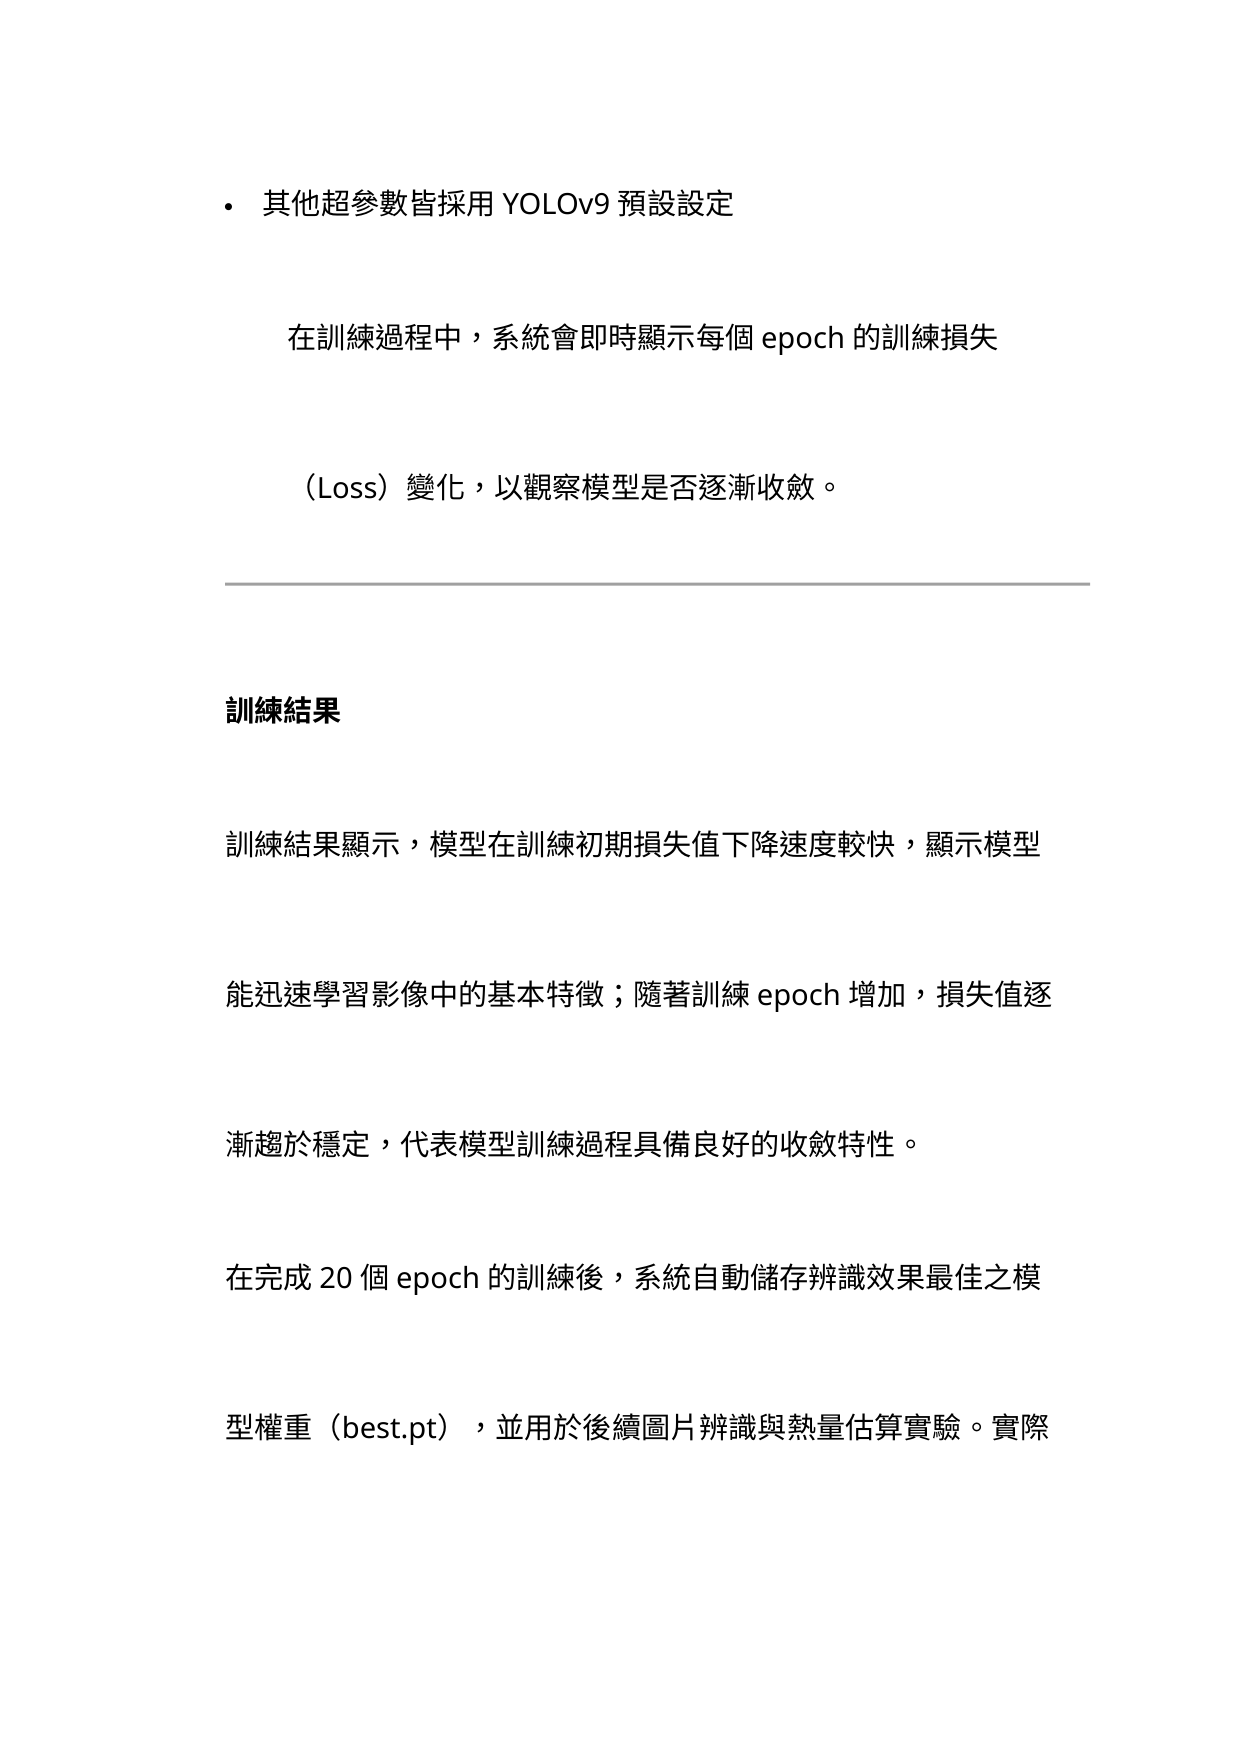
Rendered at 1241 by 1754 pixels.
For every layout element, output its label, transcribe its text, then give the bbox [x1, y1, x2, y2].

text 訓練結果 [187, 671, 1053, 746]
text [225, 1239, 1053, 1464]
list 其他超參數皆採用 YOLOv9 預設設定 [225, 164, 1053, 239]
text 在訓練過程中，系統會即時顯示每個 epoch 的訓練損失（Loss）變化，以觀察模型是否逐漸收斂。 [287, 298, 1053, 523]
text 訓練結果顯示，模型在訓練初期損失值下降速度較快，顯示模型能迅速學習影像中的基本特徵；隨著訓練 epoch 增加，損失值逐漸趨於穩定，代表模型訓練過程具備良好的收斂特性。 [225, 805, 1053, 1180]
